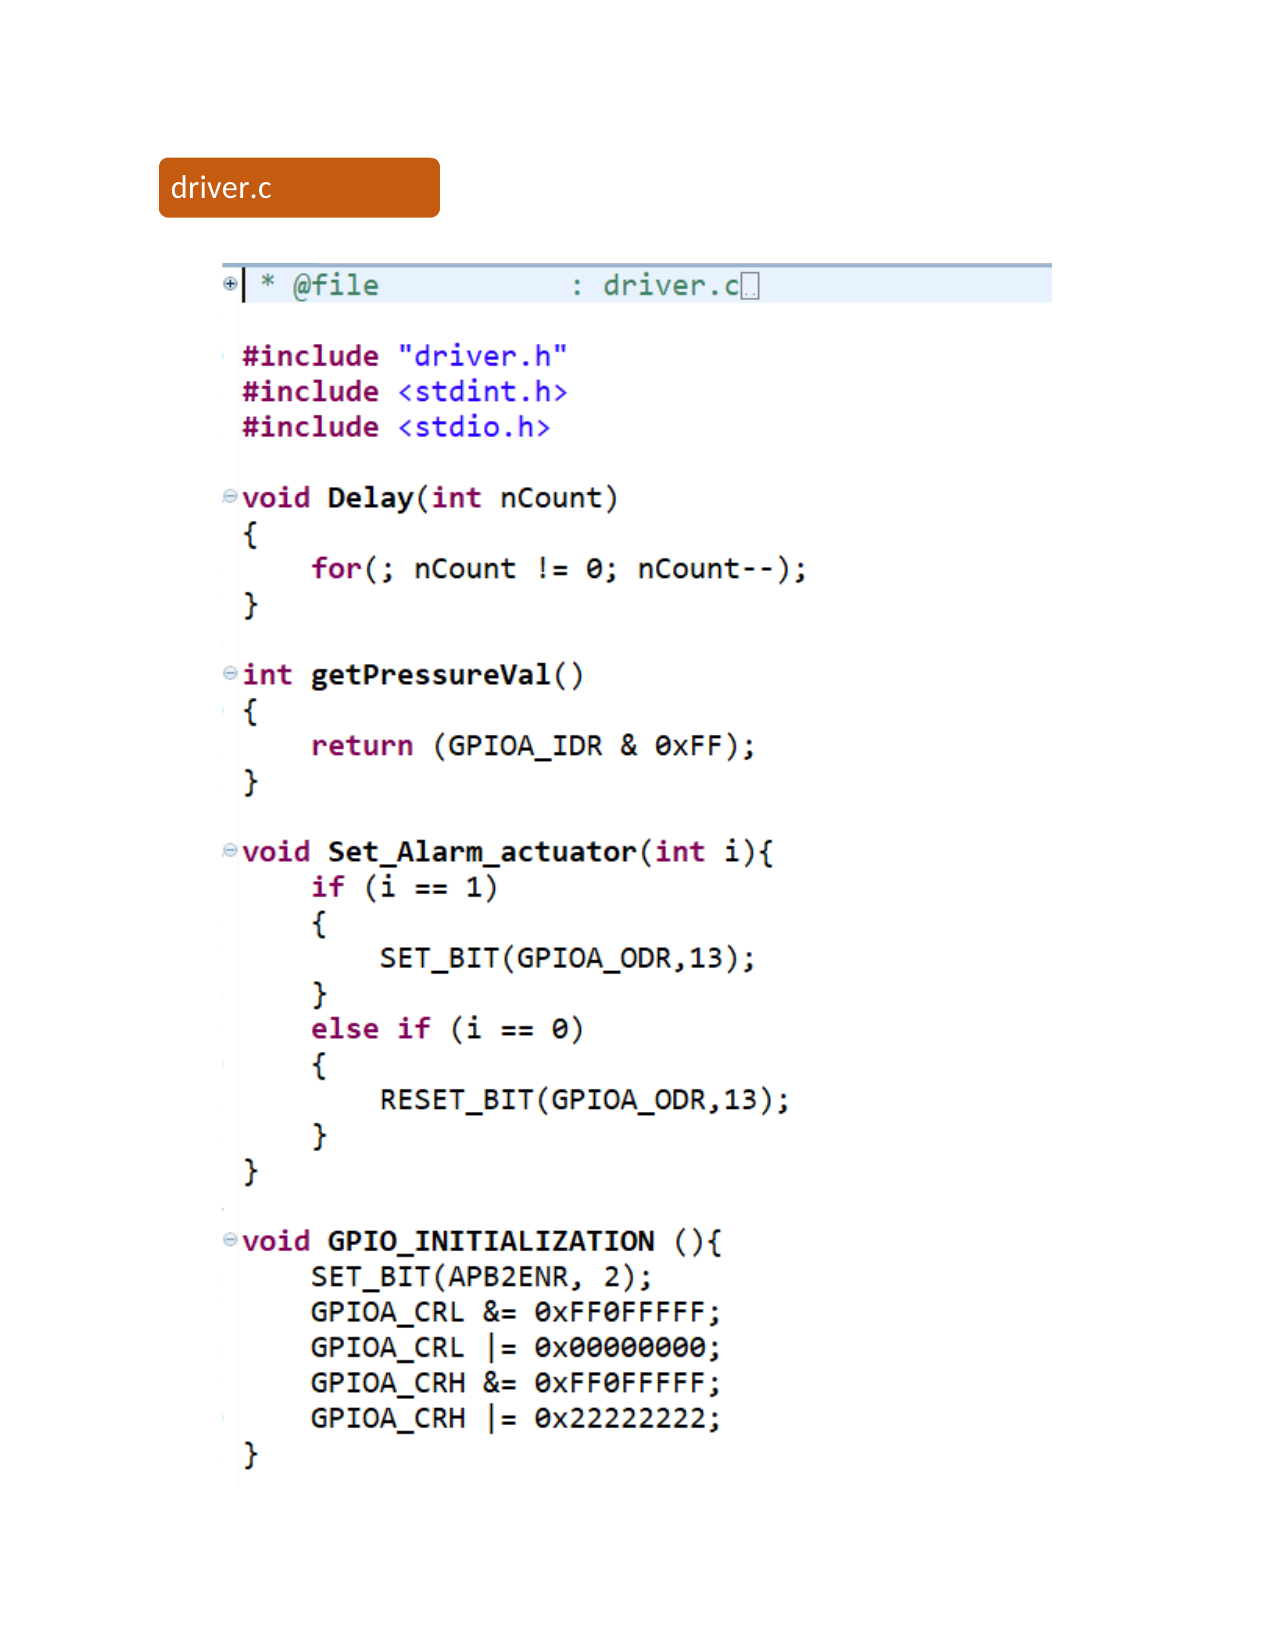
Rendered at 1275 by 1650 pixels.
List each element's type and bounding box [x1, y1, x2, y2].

picture [222, 263, 1052, 1485]
